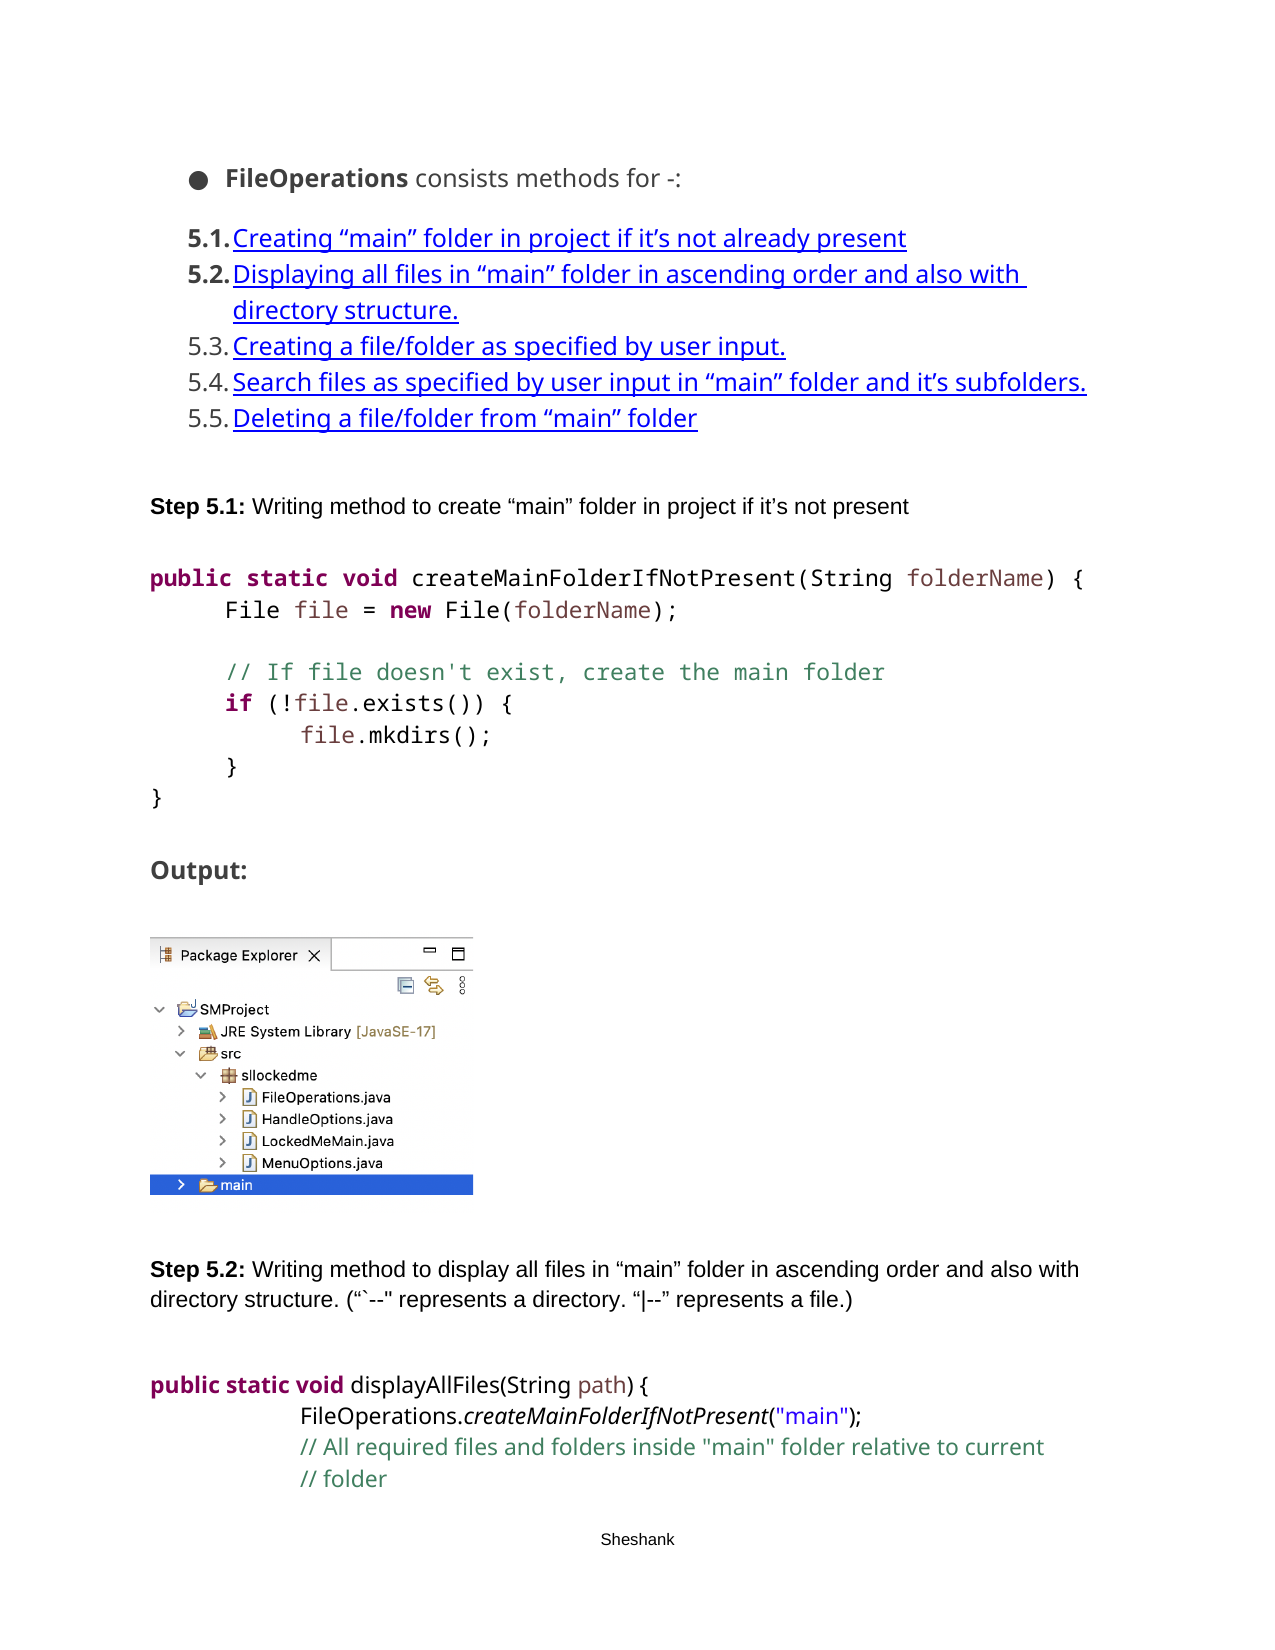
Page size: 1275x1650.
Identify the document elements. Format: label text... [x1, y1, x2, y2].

text // If file doesn't exist, create the main folder [150, 656, 1125, 687]
text FileOperations.createMainFolderIfNotPresent("main"); [150, 1400, 1125, 1431]
text file.mkdirs(); [150, 719, 1125, 750]
text File file = new File(folderName); [150, 594, 1125, 625]
list Creating a file/folder as specified by user input. [187, 329, 1125, 363]
text // folder [150, 1462, 1125, 1494]
text public static void createMainFolderIfNotPresent(String folderName) { [150, 562, 1125, 594]
text Step 5.1: Writing method to create “main” folder in project if it’s not present [150, 493, 1125, 519]
text Step 5.2: Writing method to display all files in “main” folder in ascending order and also with directory structure. (“`--" represents a directory. “|--” represents a file.) [150, 1256, 1125, 1312]
text } [150, 750, 1125, 781]
list FileOperations consists methods for -: [187, 150, 1125, 201]
picture [150, 931, 474, 1213]
text Output: [150, 853, 1125, 887]
list Creating “main” folder in project if it’s not already present [187, 221, 1125, 255]
text public static void displayAllFiles(String path) { [150, 1369, 1125, 1400]
list Search files as specified by user input in “main” folder and it’s subfolders. [187, 365, 1125, 399]
text } [150, 781, 1125, 812]
text // All required files and folders inside "main" folder relative to current [150, 1431, 1125, 1462]
list Deleting a file/folder from “main” folder [187, 401, 1125, 435]
text if (!file.exists()) { [150, 687, 1125, 719]
list Displaying all files in “main” folder in ascending order and also with directory structure. [187, 257, 1125, 327]
